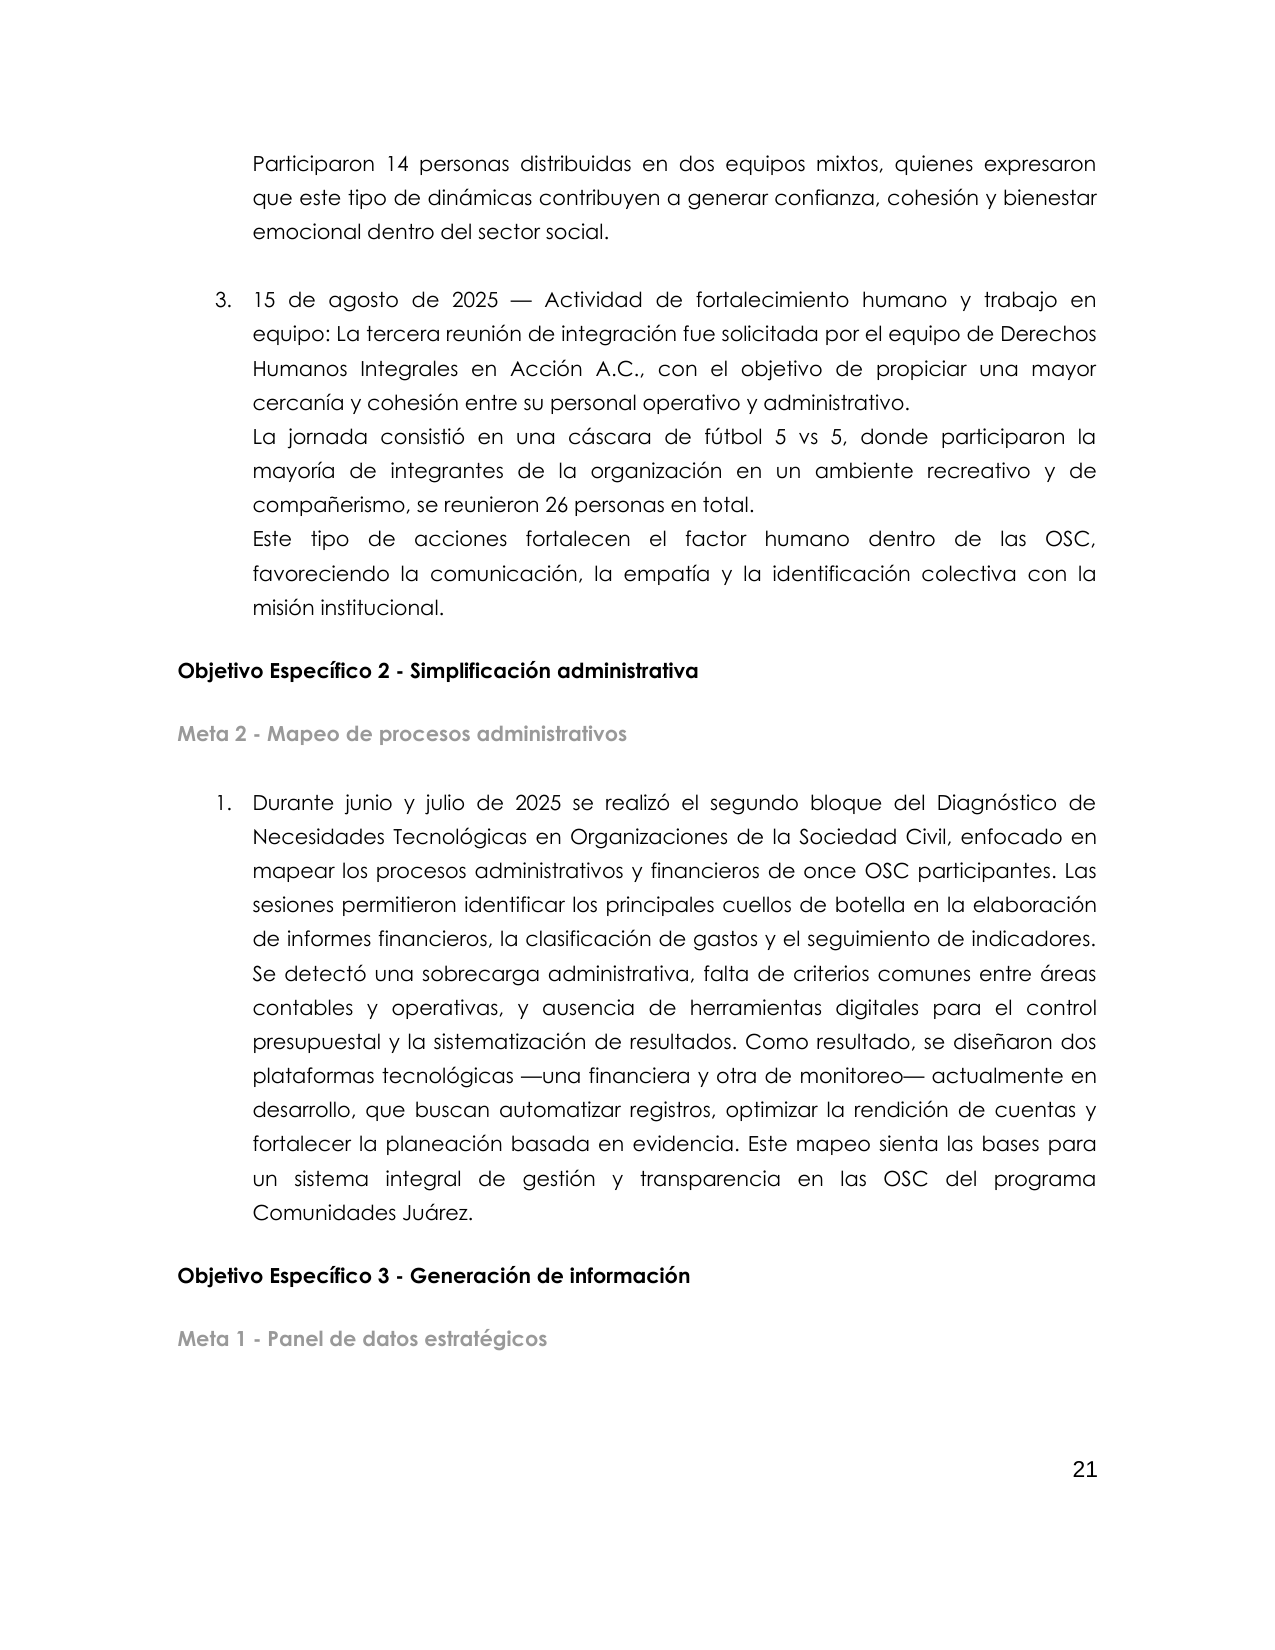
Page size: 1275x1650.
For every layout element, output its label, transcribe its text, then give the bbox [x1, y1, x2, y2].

list Durante junio y julio de 2025 se realizó el segundo bloque del Diagnóstico de Necesidades Tecnológicas en Organizaciones de la Sociedad Civil, enfocado en mapear los procesos administrativos y financieros de once OSC participantes. Las sesiones permitieron identificar los principales cuellos de botella en la elaboración de informes financieros, la clasificación de gastos y el seguimiento de indicadores. Se detectó una sobrecarga administrativa, falta de criterios comunes entre áreas contables y operativas, y ausencia de herramientas digitales para el control presupuestal y la sistematización de resultados. Como resultado, se diseñaron dos plataformas tecnológicas —una financiera y otra de monitoreo— actualmente en desarrollo, que buscan automatizar registros, optimizar la rendición de cuentas y fortalecer la planeación basada en evidencia. Este mapeo sienta las bases para un sistema integral de gestión y transparencia en las OSC del programa Comunidades Juárez. [215, 787, 1098, 1227]
list 15 de agosto de 2025 — Actividad de fortalecimiento humano y trabajo en equipo: La tercera reunión de integración fue solicitada por el equipo de Derechos Humanos Integrales en Acción A.C., con el objetivo de propiciar una mayor cercanía y cohesión entre su personal operativo y administrativo. [215, 284, 1098, 417]
text Meta 1 - Panel de datos estratégicos [177, 1323, 1098, 1353]
text Este tipo de acciones fortalecen el factor humano dentro de las OSC, favoreciendo la comunicación, la empatía y la identificación colectiva con la misión institucional. [252, 523, 1098, 622]
text Meta 2 - Mapeo de procesos administrativos [177, 718, 1098, 748]
text La jornada consistió en una cáscara de fútbol 5 vs 5, donde participaron la mayoría de integrantes de la organización en un ambiente recreativo y de compañerismo, se reunieron 26 personas en total. [252, 421, 1098, 519]
text Participaron 14 personas distribuidas en dos equipos mixtos, quienes expresaron que este tipo de dinámicas contribuyen a generar confianza, cohesión y bienestar emocional dentro del sector social. [252, 148, 1098, 246]
subtitle Objetivo Específico 3 - Generación de información [177, 1260, 1098, 1290]
subtitle Objetivo Específico 2 - Simplificación administrativa [177, 655, 1098, 685]
